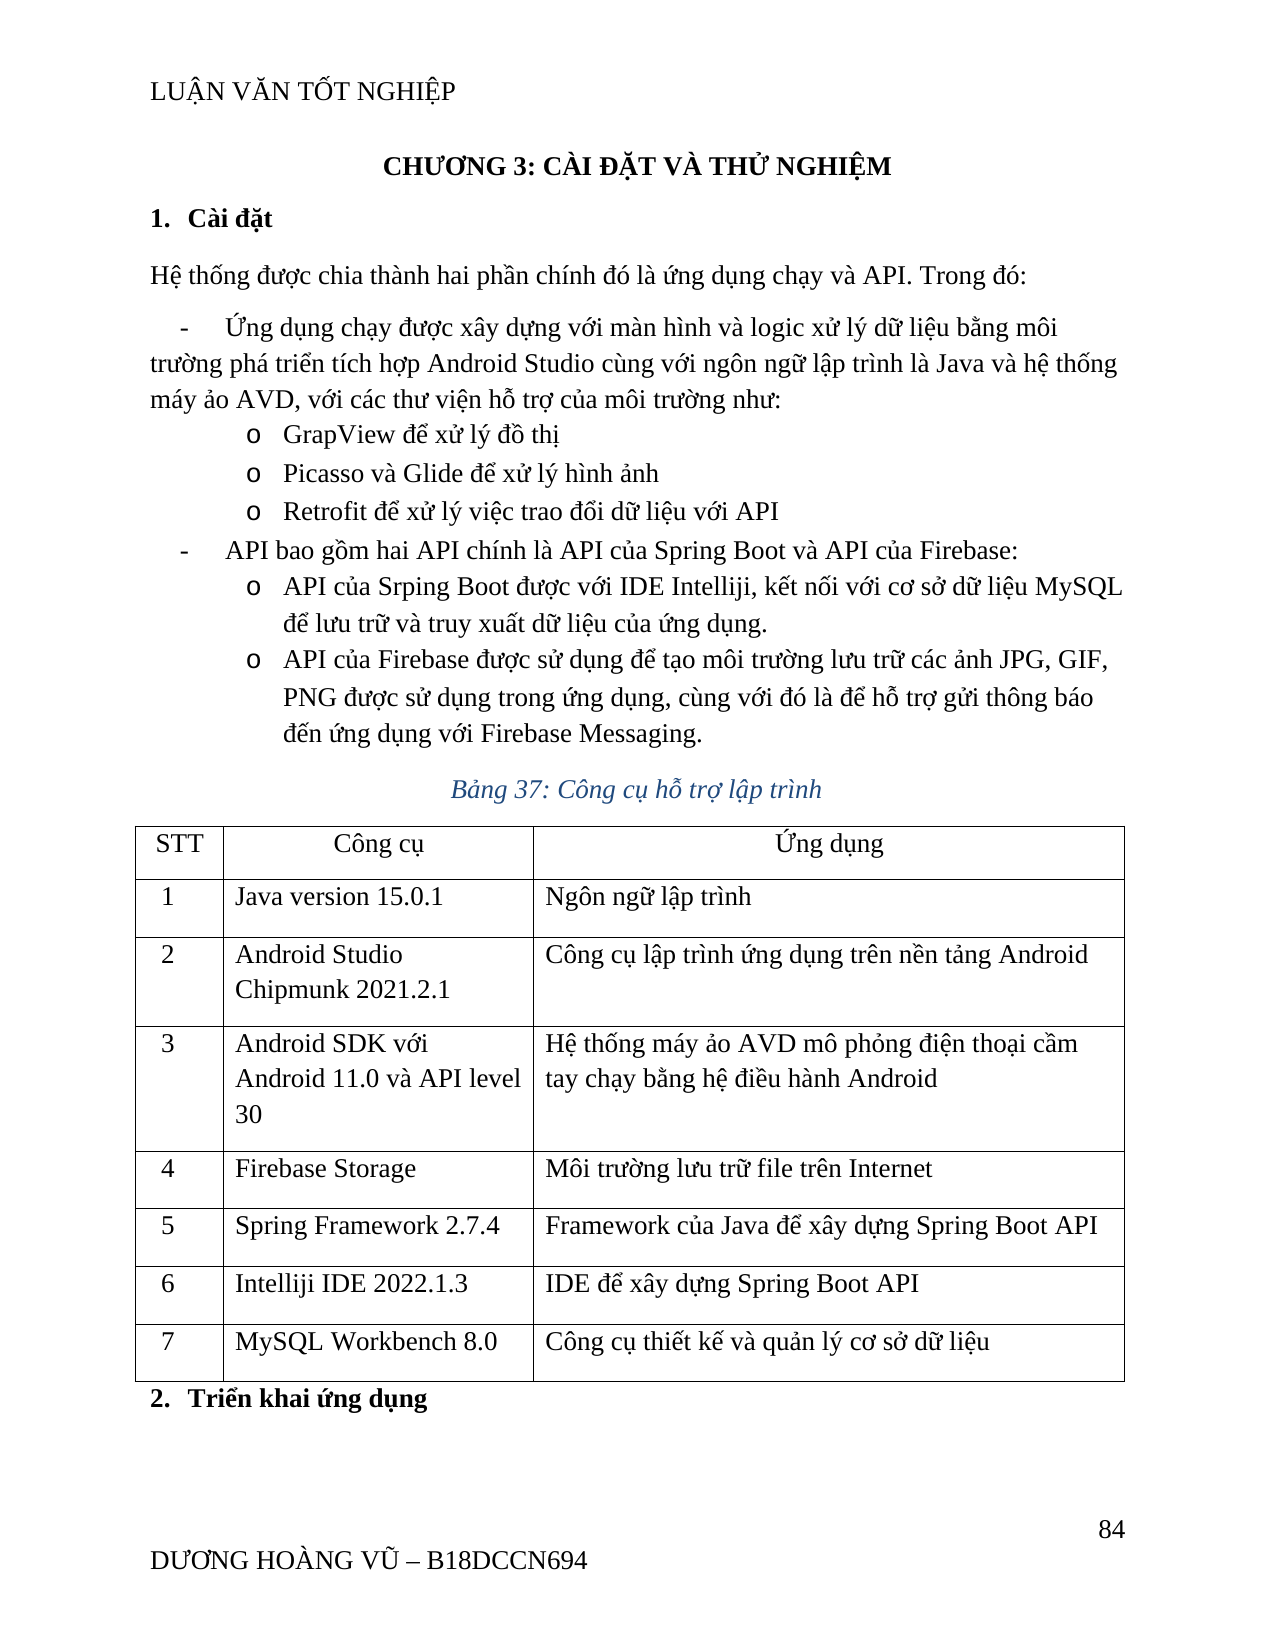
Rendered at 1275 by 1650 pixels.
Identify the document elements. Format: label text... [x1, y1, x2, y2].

table_cell [136, 1027, 223, 1151]
table_cell Intelliji IDE 2022.1.3 [224, 1267, 533, 1323]
table_cell [136, 880, 223, 937]
table_cell [136, 1267, 223, 1323]
table_cell [136, 1325, 223, 1381]
text CHƯƠNG 3: CÀI ĐẶT VÀ THỬ NGHIỆM [150, 150, 1125, 181]
list Ứng dụng chạy được xây dựng với màn hình và logic xử lý dữ liệu bằng môi trường phá triển tích hợp Android Studio cùng với ngôn ngữ lập trình là Java và hệ thống máy ảo AVD, với các thư viện hỗ trợ của môi trường như: [150, 311, 1125, 414]
table_cell Công cụ lập trình ứng dụng trên nền tảng Android [534, 938, 1124, 1026]
table_header STT [136, 827, 223, 879]
list API của Firebase được sử dụng để tạo môi trường lưu trữ các ảnh JPG, GIF, PNG được sử dụng trong ứng dụng, cùng với đó là để hỗ trợ gửi thông báo đến ứng dụng với Firebase Messaging. [245, 643, 1125, 748]
text Hệ thống được chia thành hai phần chính đó là ứng dụng chạy và API. Trong đó: [150, 259, 1125, 290]
table_cell IDE để xây dựng Spring Boot API [534, 1267, 1124, 1323]
table_header Ứng dụng [534, 827, 1124, 879]
table_cell [136, 1152, 223, 1208]
table_cell Ngôn ngữ lập trình [534, 880, 1124, 937]
table_cell Công cụ thiết kế và quản lý cơ sở dữ liệu [534, 1325, 1124, 1381]
table_cell [136, 938, 223, 1026]
table_cell Android Studio Chipmunk 2021.2.1 [224, 938, 533, 1026]
list Triển khai ứng dụng [150, 1382, 1125, 1413]
table_header Công cụ [224, 827, 533, 879]
list API của Srping Boot được với IDE Intelliji, kết nối với cơ sở dữ liệu MySQL để lưu trữ và truy xuất dữ liệu của ứng dụng. [245, 569, 1125, 639]
table_cell Hệ thống máy ảo AVD mô phỏng điện thoại cầm tay chạy bằng hệ điều hành Android [534, 1027, 1124, 1151]
list Retrofit để xử lý việc trao đổi dữ liệu với API [245, 495, 1125, 529]
table_cell Môi trường lưu trữ file trên Internet [534, 1152, 1124, 1208]
list Picasso và Glide để xử lý hình ảnh [245, 457, 1125, 490]
table_cell Firebase Storage [224, 1152, 533, 1208]
list Cài đặt [150, 202, 1125, 233]
list API bao gồm hai API chính là API của Spring Boot và API của Firebase: [150, 534, 1125, 565]
table_cell Framework của Java để xây dựng Spring Boot API [534, 1209, 1124, 1266]
table_cell Android SDK với Android 11.0 và API level 30 [224, 1027, 533, 1151]
table_cell [136, 1209, 223, 1266]
table_cell Java version 15.0.1 [224, 880, 533, 937]
table_cell Spring Framework 2.7.4 [224, 1209, 533, 1266]
text Bảng 37: Công cụ hỗ trợ lập trình [150, 774, 1125, 805]
table_cell MySQL Workbench 8.0 [224, 1325, 533, 1381]
list GrapView để xử lý đồ thị [245, 418, 1125, 452]
